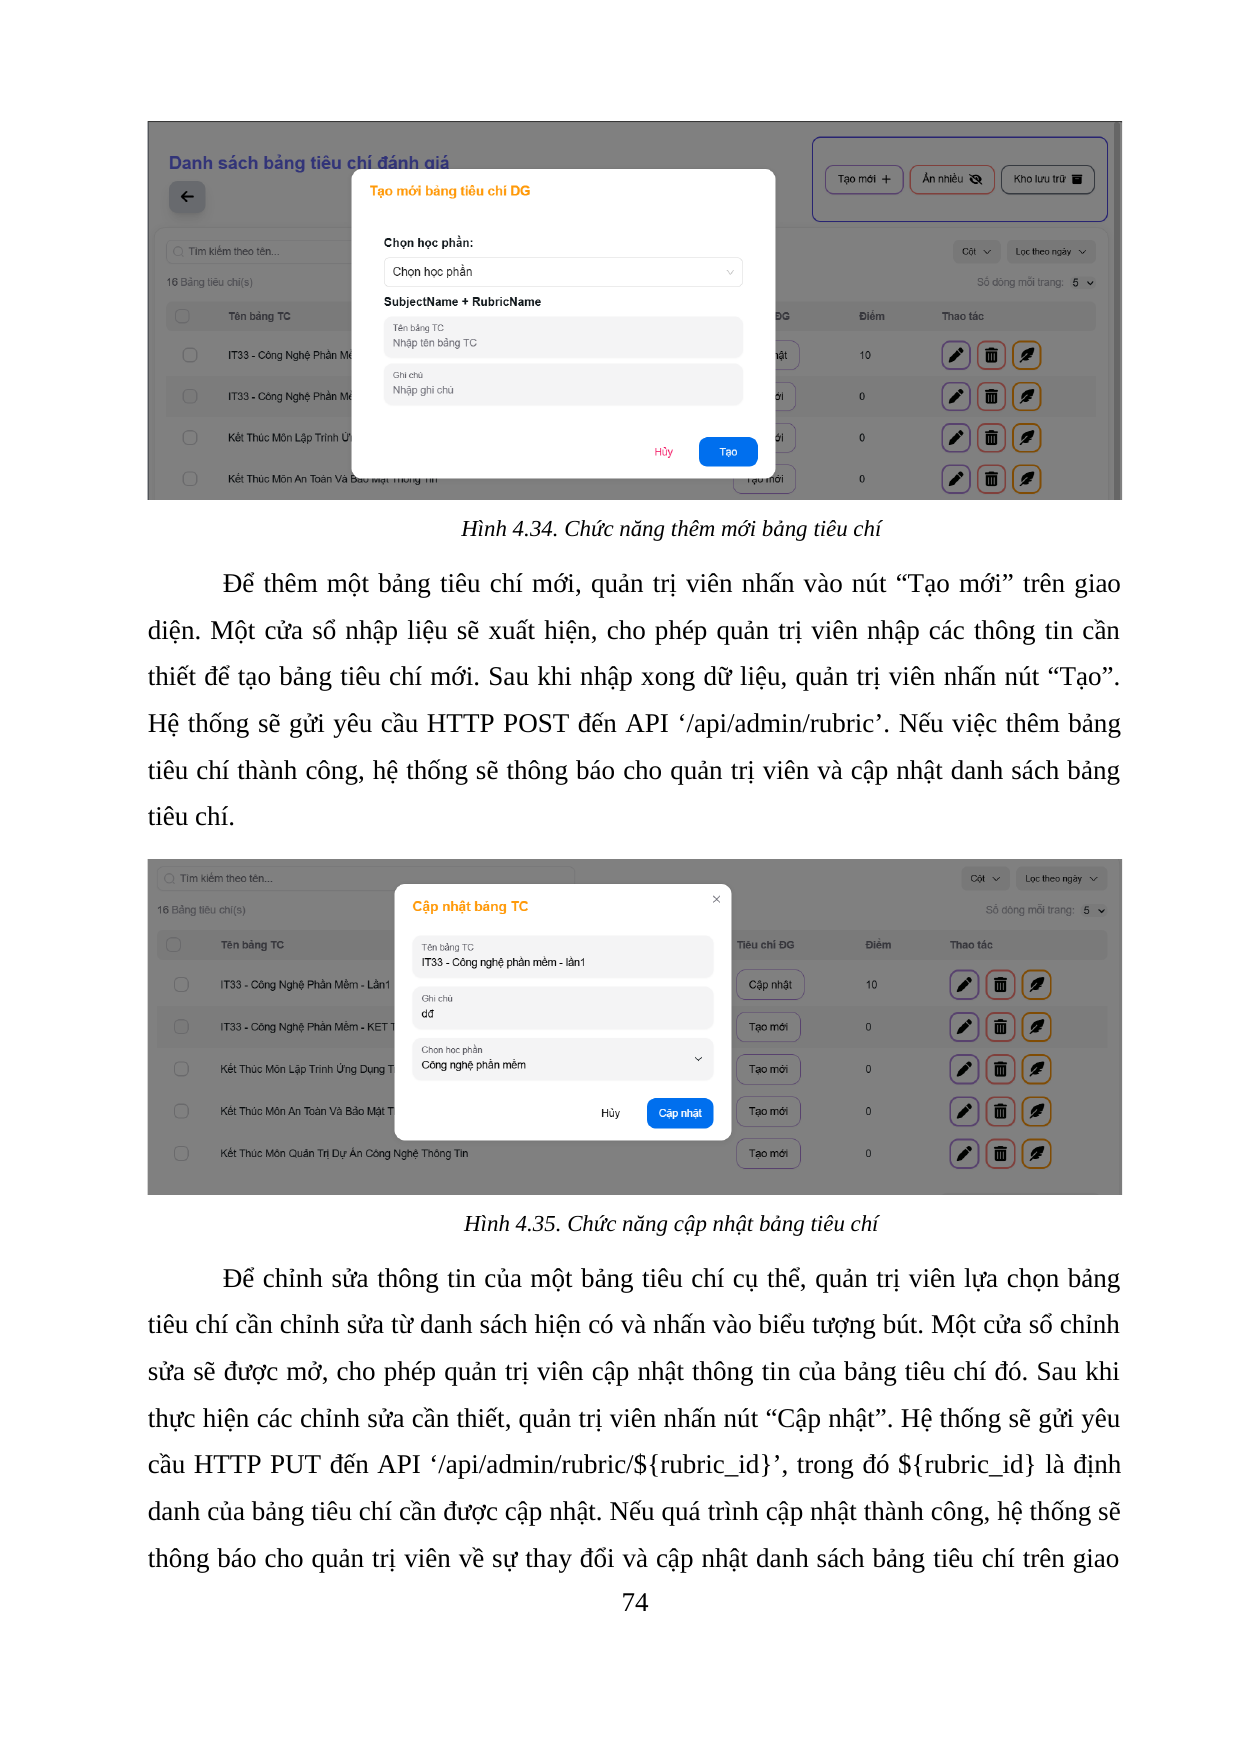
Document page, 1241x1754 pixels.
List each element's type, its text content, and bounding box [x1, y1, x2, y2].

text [148, 1262, 1122, 1573]
text Hình 4.35. Chức năng cập nhật bảng tiêu chí [148, 1210, 1122, 1236]
text Hình 4.34. Chức năng thêm mới bảng tiêu chí [148, 515, 1122, 541]
text Để thêm một bảng tiêu chí mới, quản trị viên nhấn vào nút “Tạo mới” trên giao diện. Một cửa sổ nhập liệu sẽ xuất hiện, cho phép quản trị viên nhập các thông tin cần thiết để tạo bảng tiêu chí mới. Sau khi nhập xong dữ liệu, quản trị viên nhấn nút “Tạo”. Hệ thống sẽ gửi yêu cầu HTTP POST đến API ‘/api/admin/rubric’. Nếu việc thêm bảng tiêu chí thành công, hệ thống sẽ thông báo cho quản trị viên và cập nhật danh sách bảng tiêu chí. [148, 567, 1122, 832]
picture [147, 121, 1123, 500]
picture [147, 859, 1123, 1195]
